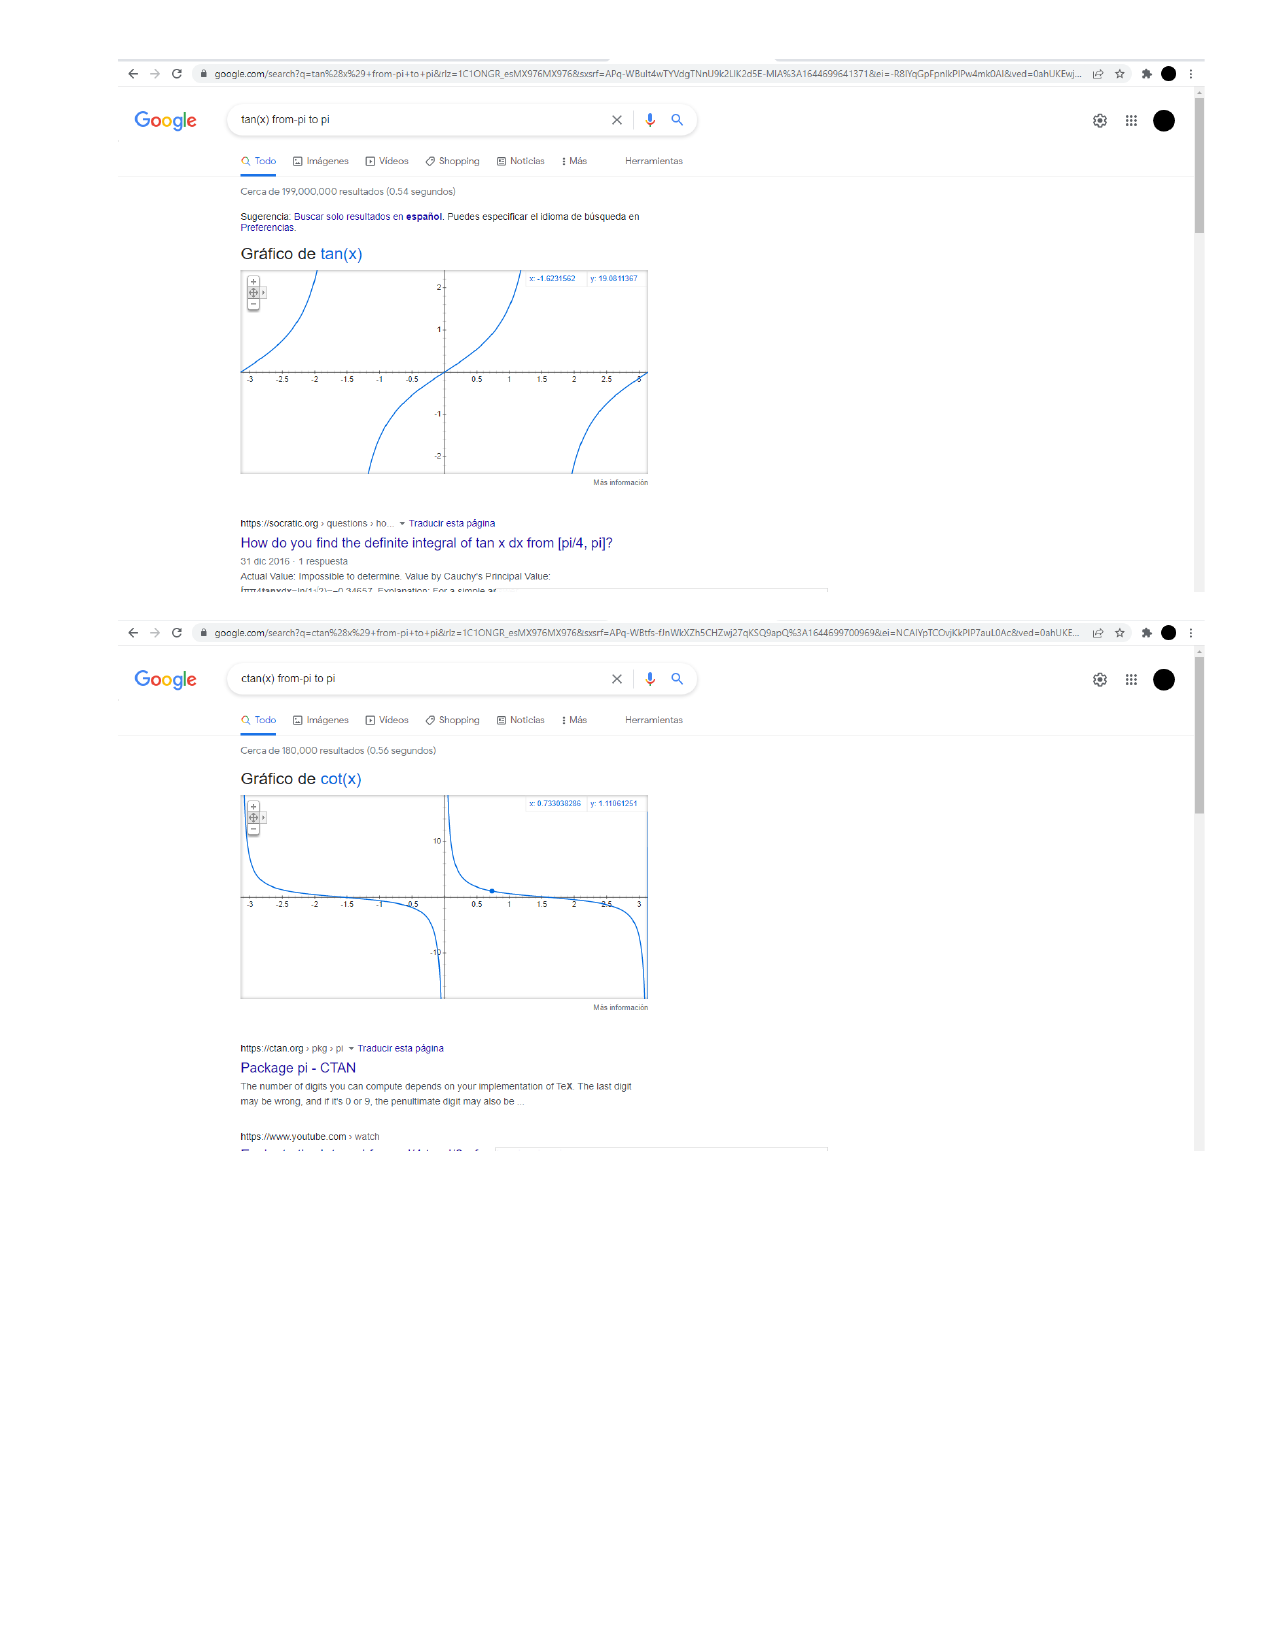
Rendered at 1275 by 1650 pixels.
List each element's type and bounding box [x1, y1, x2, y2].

picture [118, 59, 1205, 592]
picture [118, 620, 1205, 1151]
